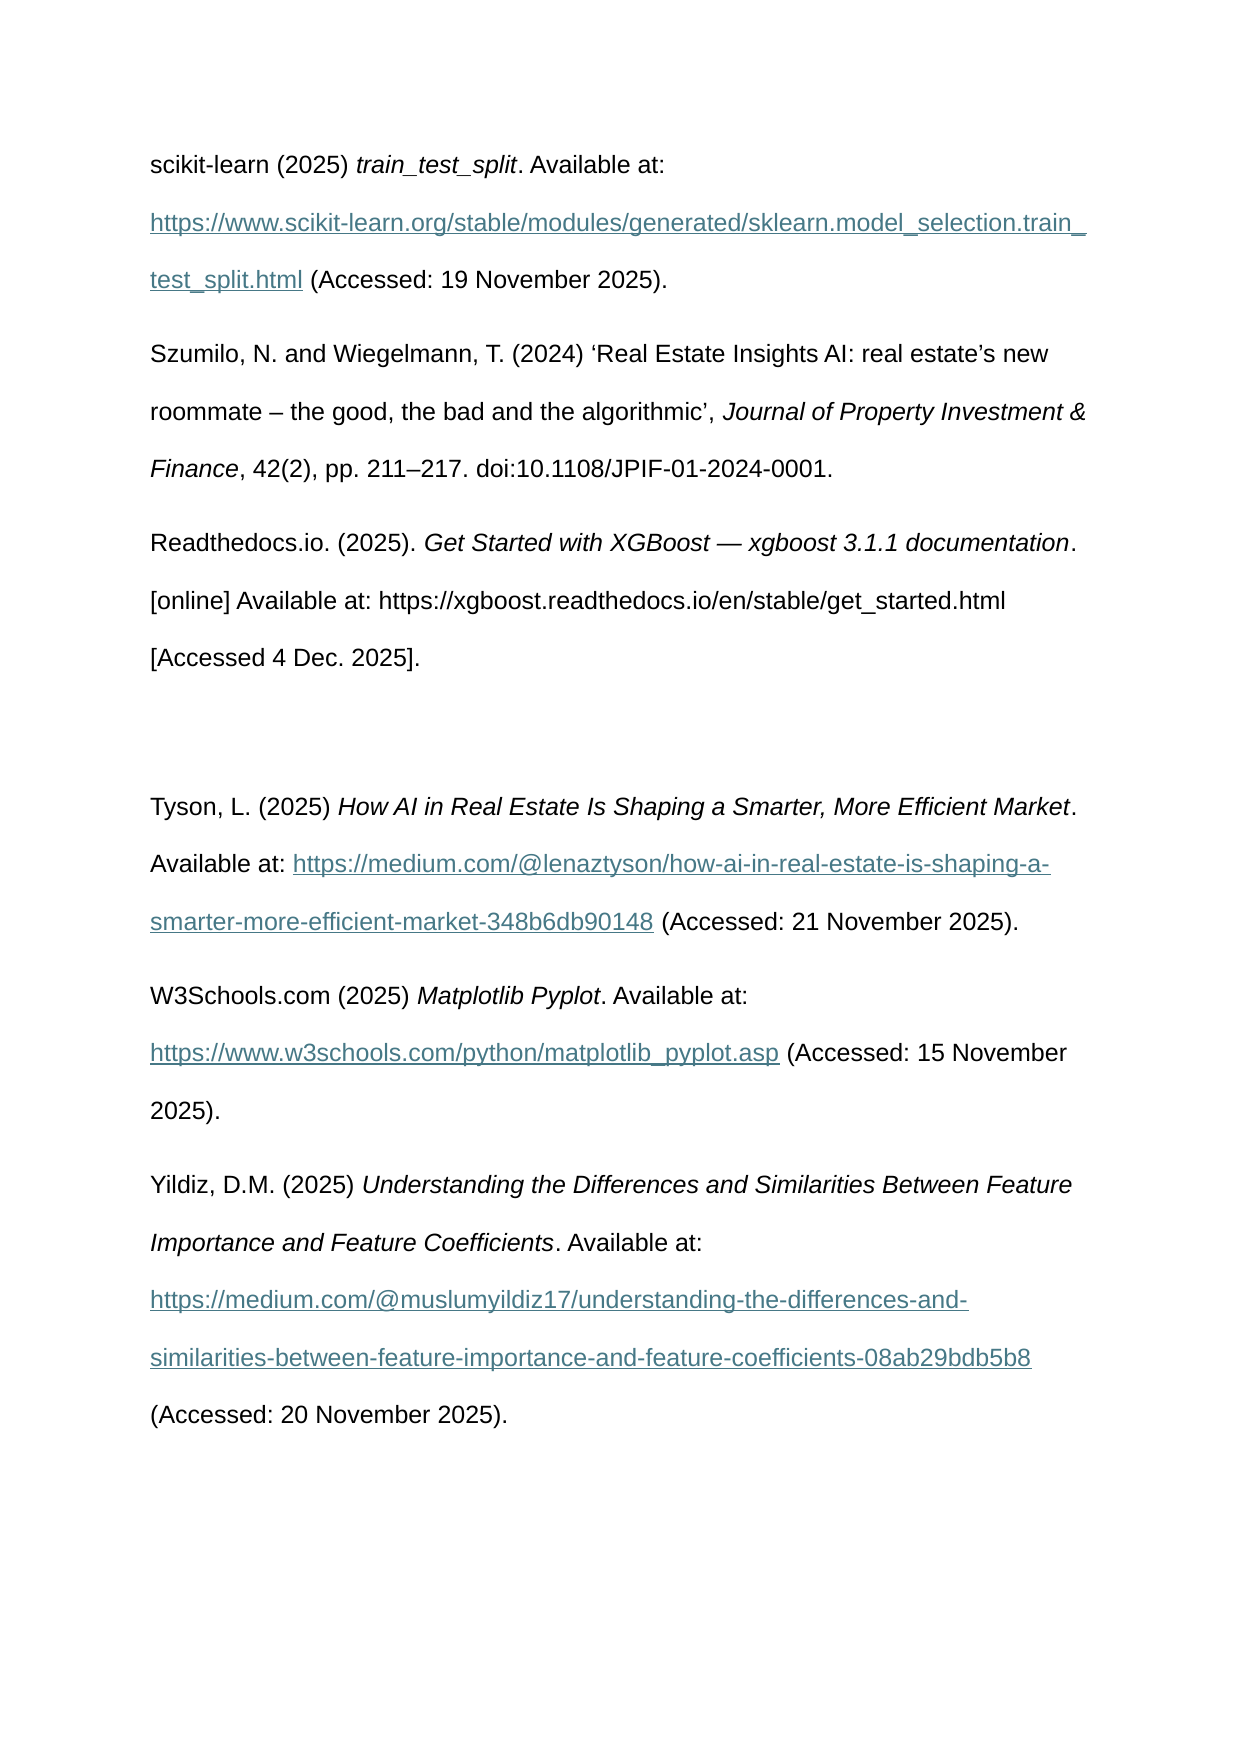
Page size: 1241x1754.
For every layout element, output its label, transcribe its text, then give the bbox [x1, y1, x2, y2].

text Tyson, L. (2025) How AI in Real Estate Is Shaping a Smarter, More Efficient Market. Available at: https://medium.com/@lenaztyson/how-ai-in-real-estate-is-shaping-a-smarter-more-efficient-market-348b6db90148 (Accessed: 21 November 2025). [150, 792, 1090, 935]
text Szumilo, N. and Wiegelmann, T. (2024) ‘Real Estate Insights AI: real estate’s new roommate – the good, the bad and the algorithmic’, Journal of Property Investment & Finance, 42(2), pp. 211–217. doi:10.1108/JPIF-01-2024-0001. [150, 339, 1090, 483]
text scikit-learn (2025) train_test_split. Available at: https://www.scikit-learn.org/stable/modules/generated/sklearn.model_selection.train_test_split.html (Accessed: 19 November 2025). [150, 150, 1090, 294]
text Readthedocs.io. (2025). Get Started with XGBoost — xgboost 3.1.1 documentation. [online] Available at: https://xgboost.readthedocs.io/en/stable/get_started.html [Accessed 4 Dec. 2025]. [150, 528, 1090, 672]
text Yildiz, D.M. (2025) Understanding the Differences and Similarities Between Feature Importance and Feature Coefficients. Available at: https://medium.com/@muslumyildiz17/understanding-the-differences-and-similarities-between-feature-importance-and-feature-coefficients-08ab29bdb5b8 (Accessed: 20 November 2025). [150, 1170, 1090, 1429]
text W3Schools.com (2025) Matplotlib Pyplot. Available at: https://www.w3schools.com/python/matplotlib_pyplot.asp (Accessed: 15 November 2025). [150, 981, 1090, 1124]
